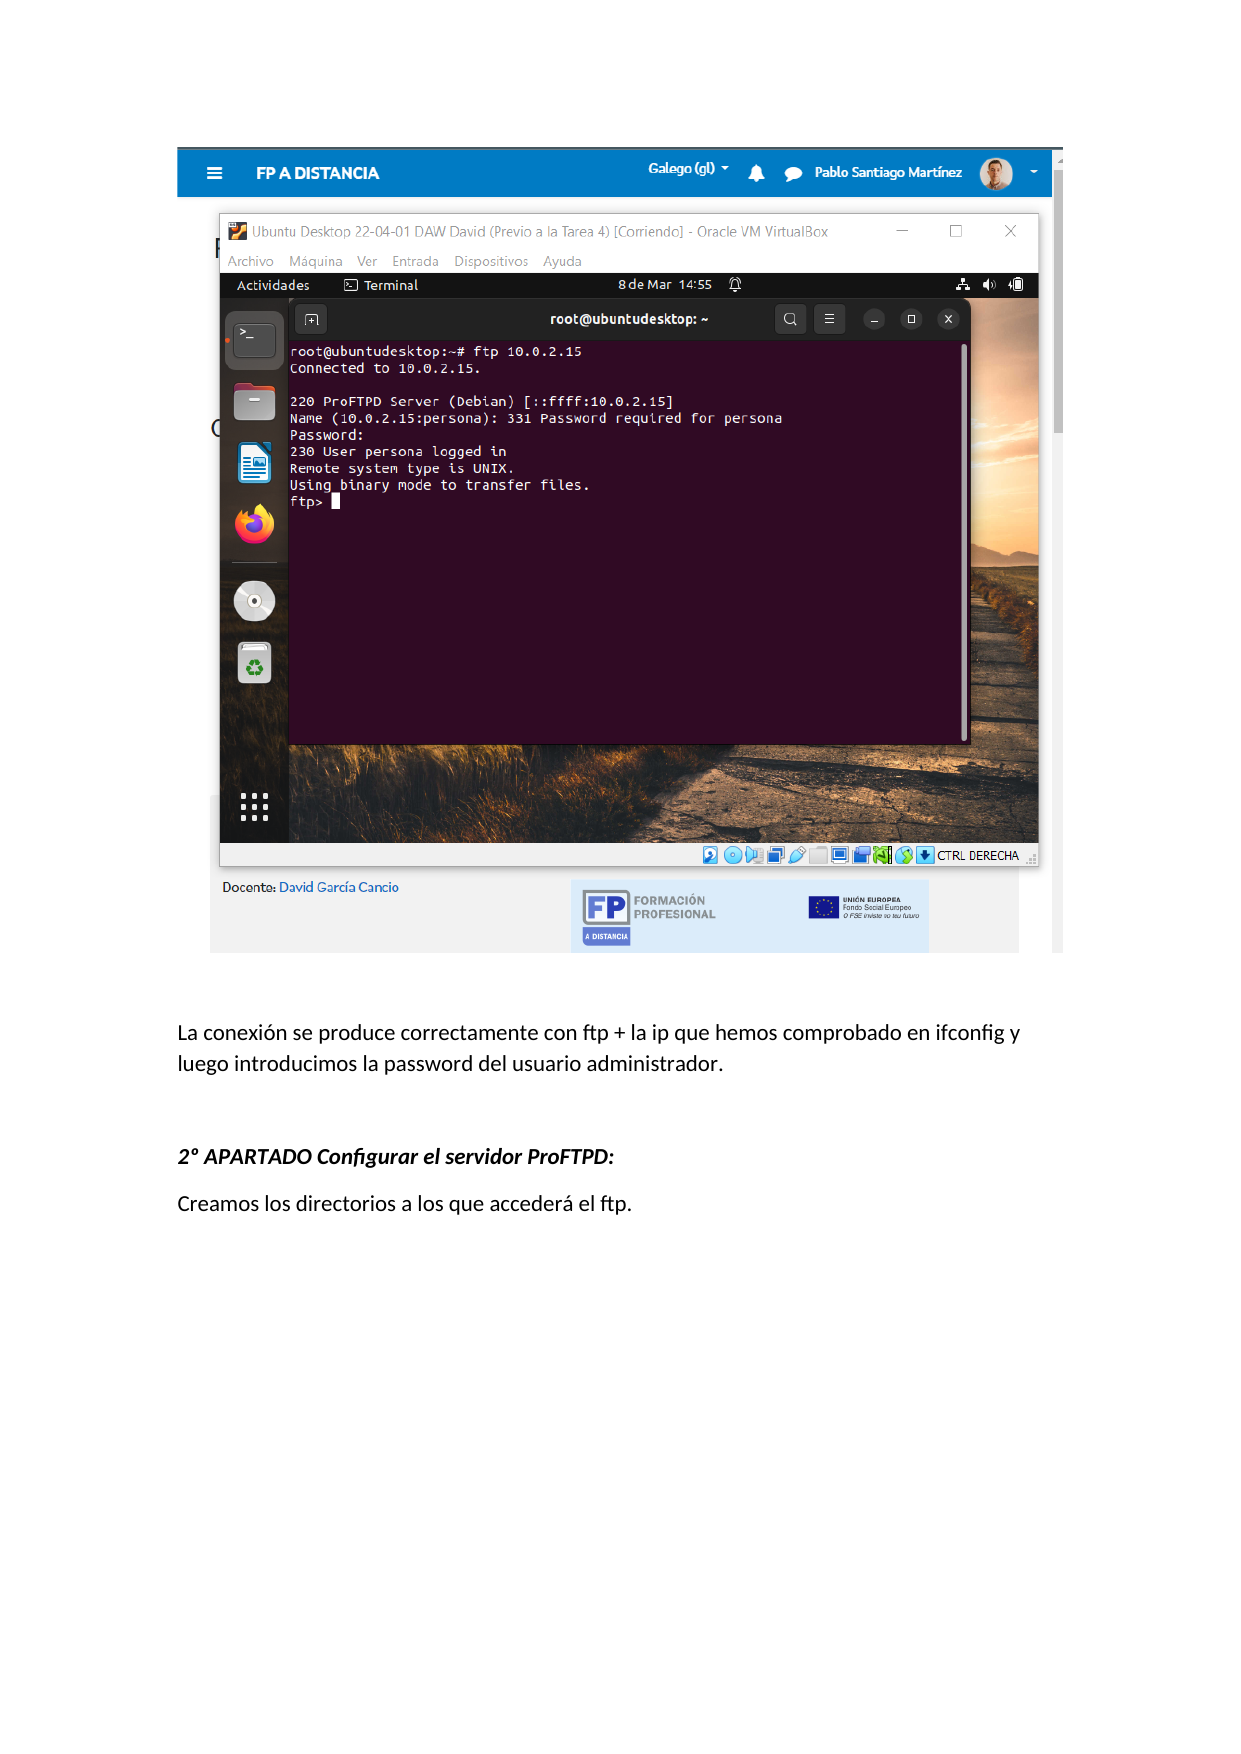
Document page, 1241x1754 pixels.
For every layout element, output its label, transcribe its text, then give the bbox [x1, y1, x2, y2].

text Creamos los directorios a los que accederá el ftp. [177, 1189, 1063, 1217]
text 2º APARTADO Configurar el servidor ProFTPD: [177, 1142, 1063, 1171]
picture [177, 147, 1063, 953]
text La conexión se produce correctamente con ftp + la ip que hemos comprobado en ifconfig y luego introducimos la password del usuario administrador. [177, 1018, 1063, 1077]
